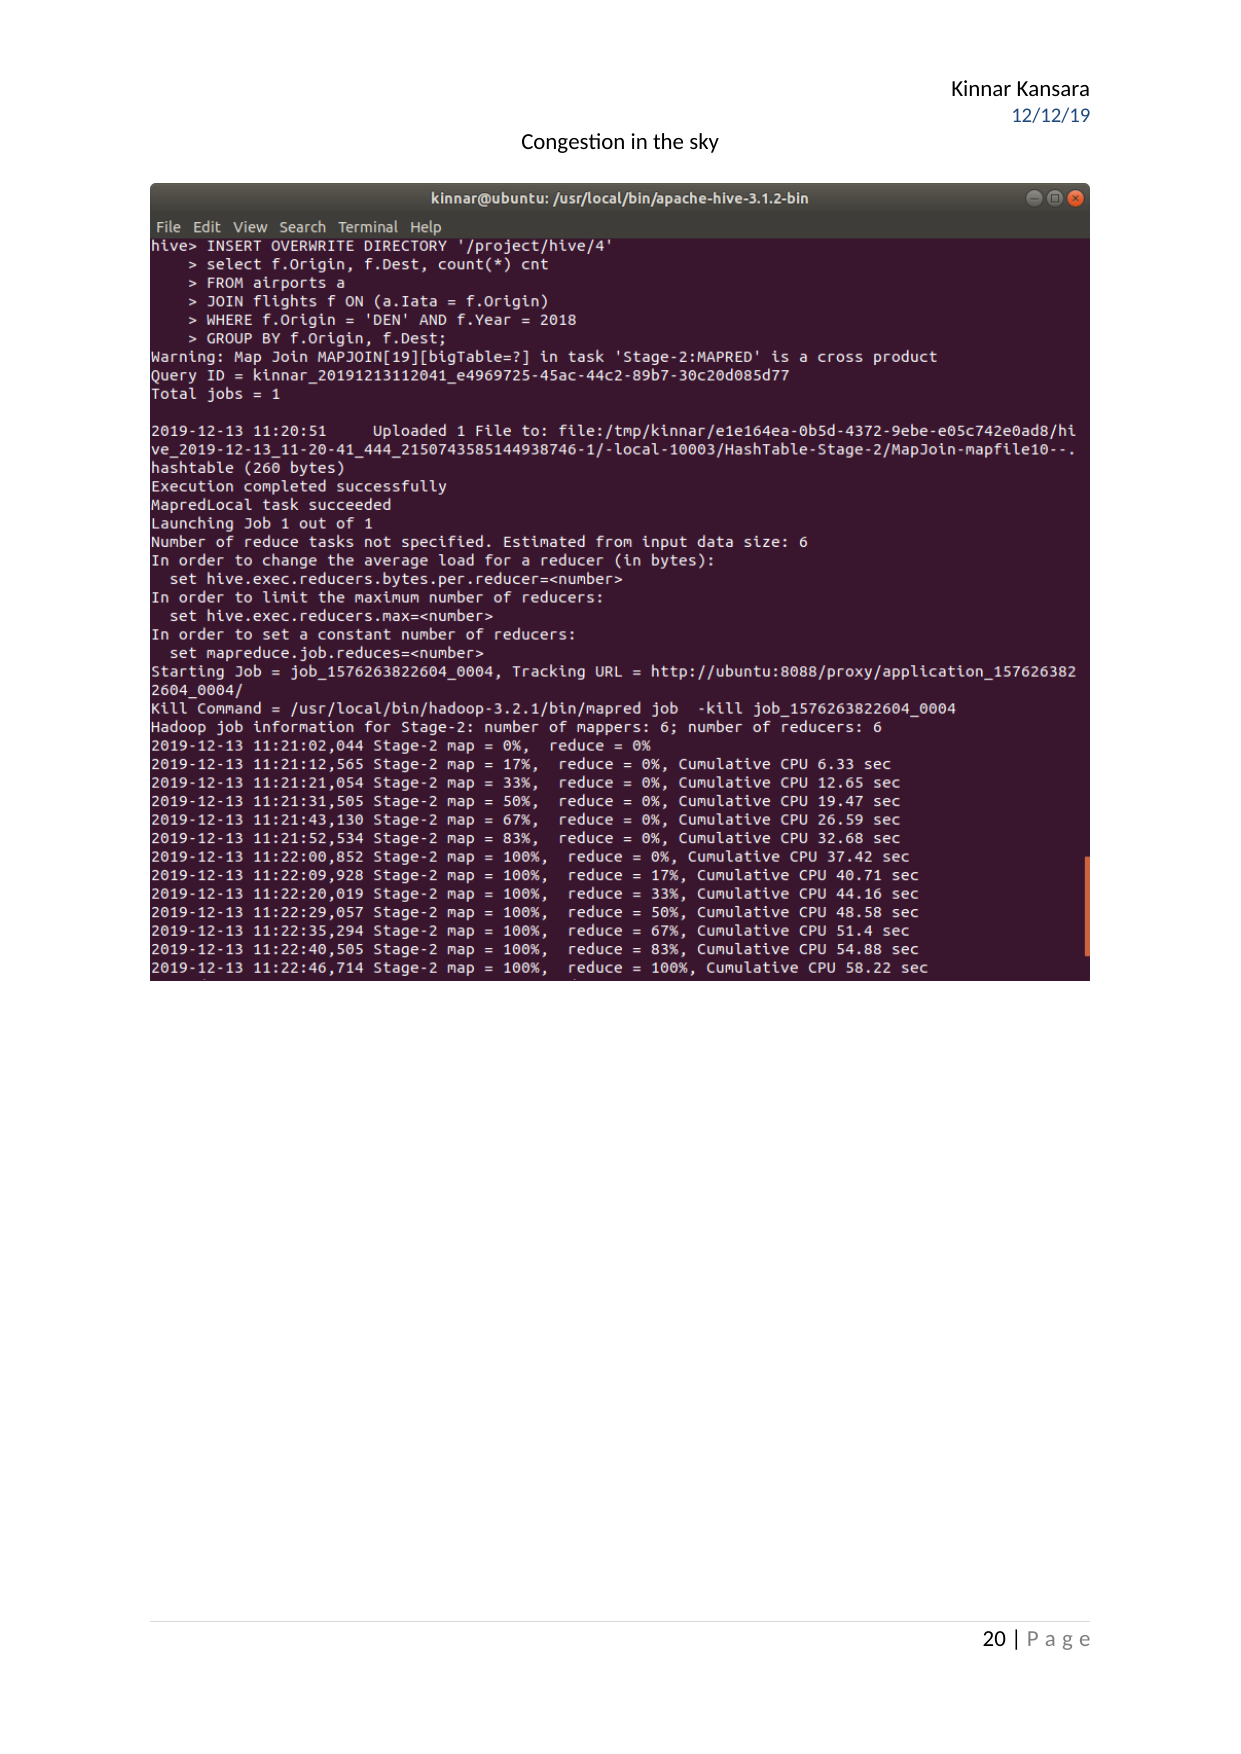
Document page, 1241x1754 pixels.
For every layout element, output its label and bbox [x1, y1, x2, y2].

picture [150, 183, 1090, 981]
